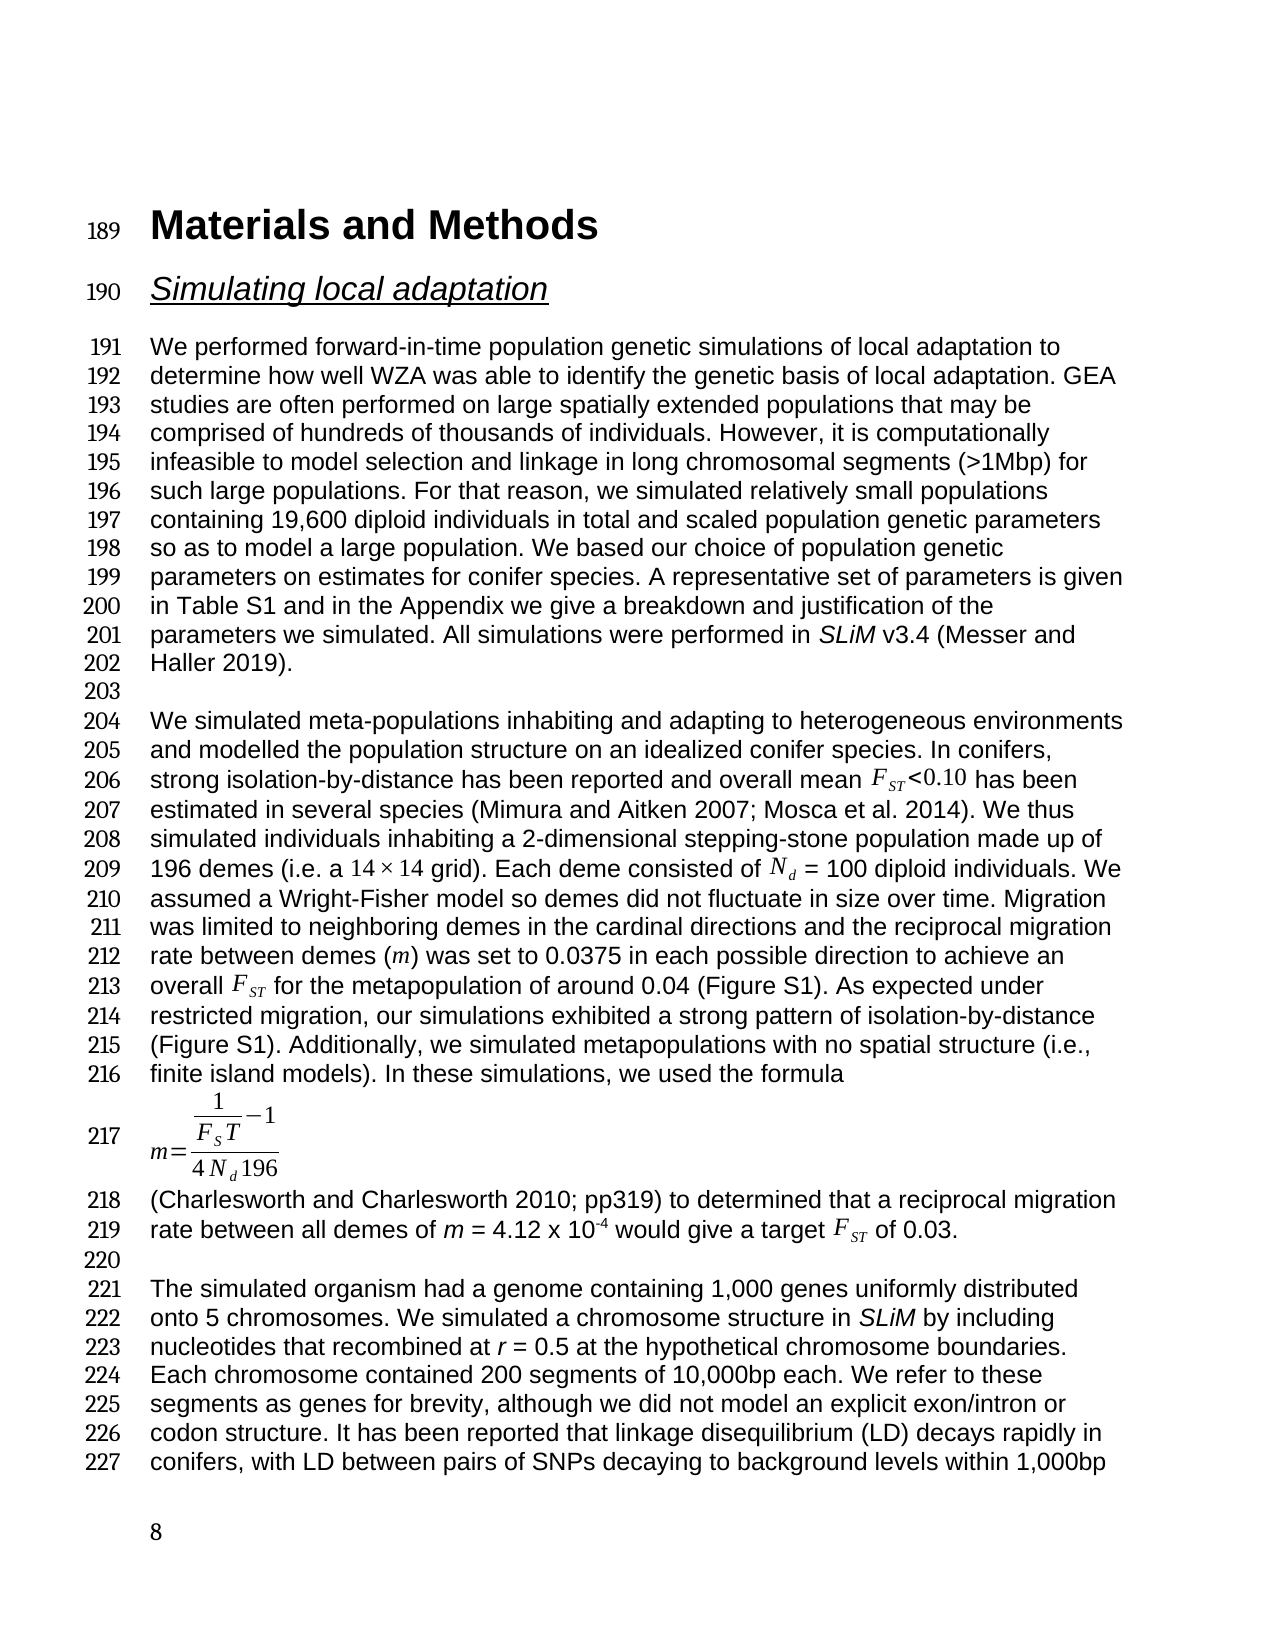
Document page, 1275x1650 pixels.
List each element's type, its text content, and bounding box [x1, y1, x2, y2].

text We simulated meta-populations inhabiting and adapting to heterogeneous environments and modelled the population structure on an idealized conifer species. In conifers, strong isolation-by-distance has been reported and overall mean has been estimated in several species (Mimura and Aitken 2007; Mosca et al. 2014). We thus simulated individuals inhabiting a 2-dimensional stepping-stone population made up of 196 demes (i.e. a grid). Each deme consisted of = 100 diploid individuals. We assumed a Wright-Fisher model so demes did not fluctuate in size over time. Migration was limited to neighboring demes in the cardinal directions and the reciprocal migration rate between demes () was set to 0.0375 in each possible direction to achieve an overall for the metapopulation of around 0.04 (Figure S1). As expected under restricted migration, our simulations exhibited a strong pattern of isolation-by-distance (Figure S1). Additionally, we simulated metapopulations with no spatial structure (i.e., finite island models). In these simulations, we used the formula [150, 706, 1125, 1087]
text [150, 1245, 1125, 1475]
text We performed forward-in-time population genetic simulations of local adaptation to determine how well WZA was able to identify the genetic basis of local adaptation. GEA studies are often performed on large spatially extended populations that may be comprised of hundreds of thousands of individuals. However, it is computationally infeasible to model selection and linkage in long chromosomal segments (>1Mbp) for such large populations. For that reason, we simulated relatively small populations containing 19,600 diploid individuals in total and scaled population genetic parameters so as to model a large population. We based our choice of population genetic parameters on estimates for conifer species. A representative set of parameters is given in Table S1 and in the Appendix we give a breakdown and justification of the parameters we simulated. All simulations were performed in SLiM v3.4 (Messer and Haller 2019). [150, 332, 1125, 677]
subtitle Materials and Methods [150, 200, 1125, 248]
subtitle Simulating local adaptation [150, 269, 1125, 307]
text (Charlesworth and Charlesworth 2010; pp319) to determined that a reciprocal migration rate between all demes of m = 4.12 x 10-4 would give a target of 0.03. [150, 1185, 1125, 1245]
